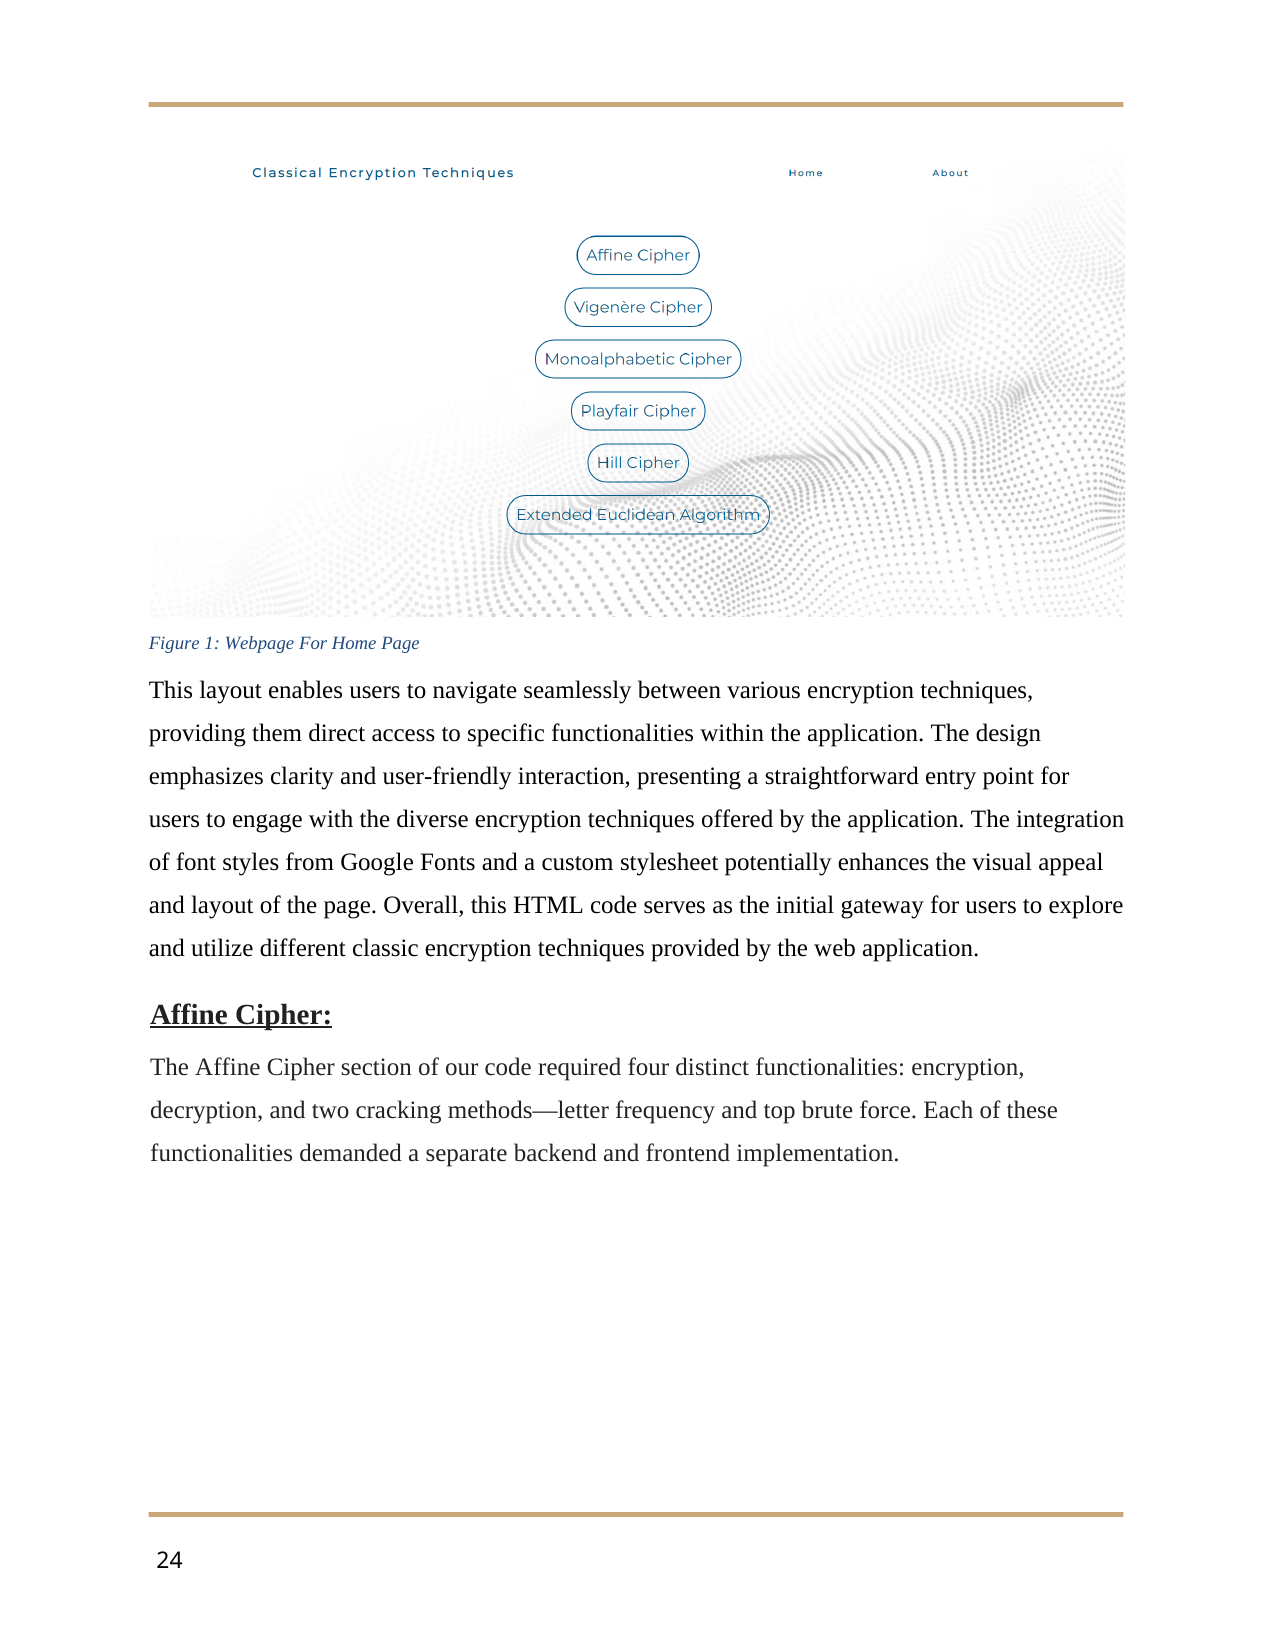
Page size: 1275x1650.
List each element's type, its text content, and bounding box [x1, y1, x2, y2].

text This layout enables users to navigate seamlessly between various encryption techniques, providing them direct access to specific functionalities within the application. The design emphasizes clarity and user-friendly interaction, presenting a straightforward entry point for users to engage with the diverse encryption techniques offered by the application. The integration of font styles from Google Fonts and a custom stylesheet potentially enhances the visual appeal and layout of the page. Overall, this HTML code serves as the initial gateway for users to explore and utilize different classic encryption techniques provided by the web application. [148, 675, 1125, 962]
subtitle Affine Cipher: [150, 997, 1125, 1031]
picture [148, 102, 1124, 107]
text The Affine Cipher section of our code required four distinct functionalities: encryption, decryption, and two cracking methods—letter frequency and top brute force. Each of these functionalities demanded a separate backend and frontend implementation. [150, 1052, 1125, 1167]
text Figure 1: Webpage For Home Page [148, 632, 1125, 654]
picture [150, 150, 1125, 617]
picture [148, 1512, 1124, 1517]
